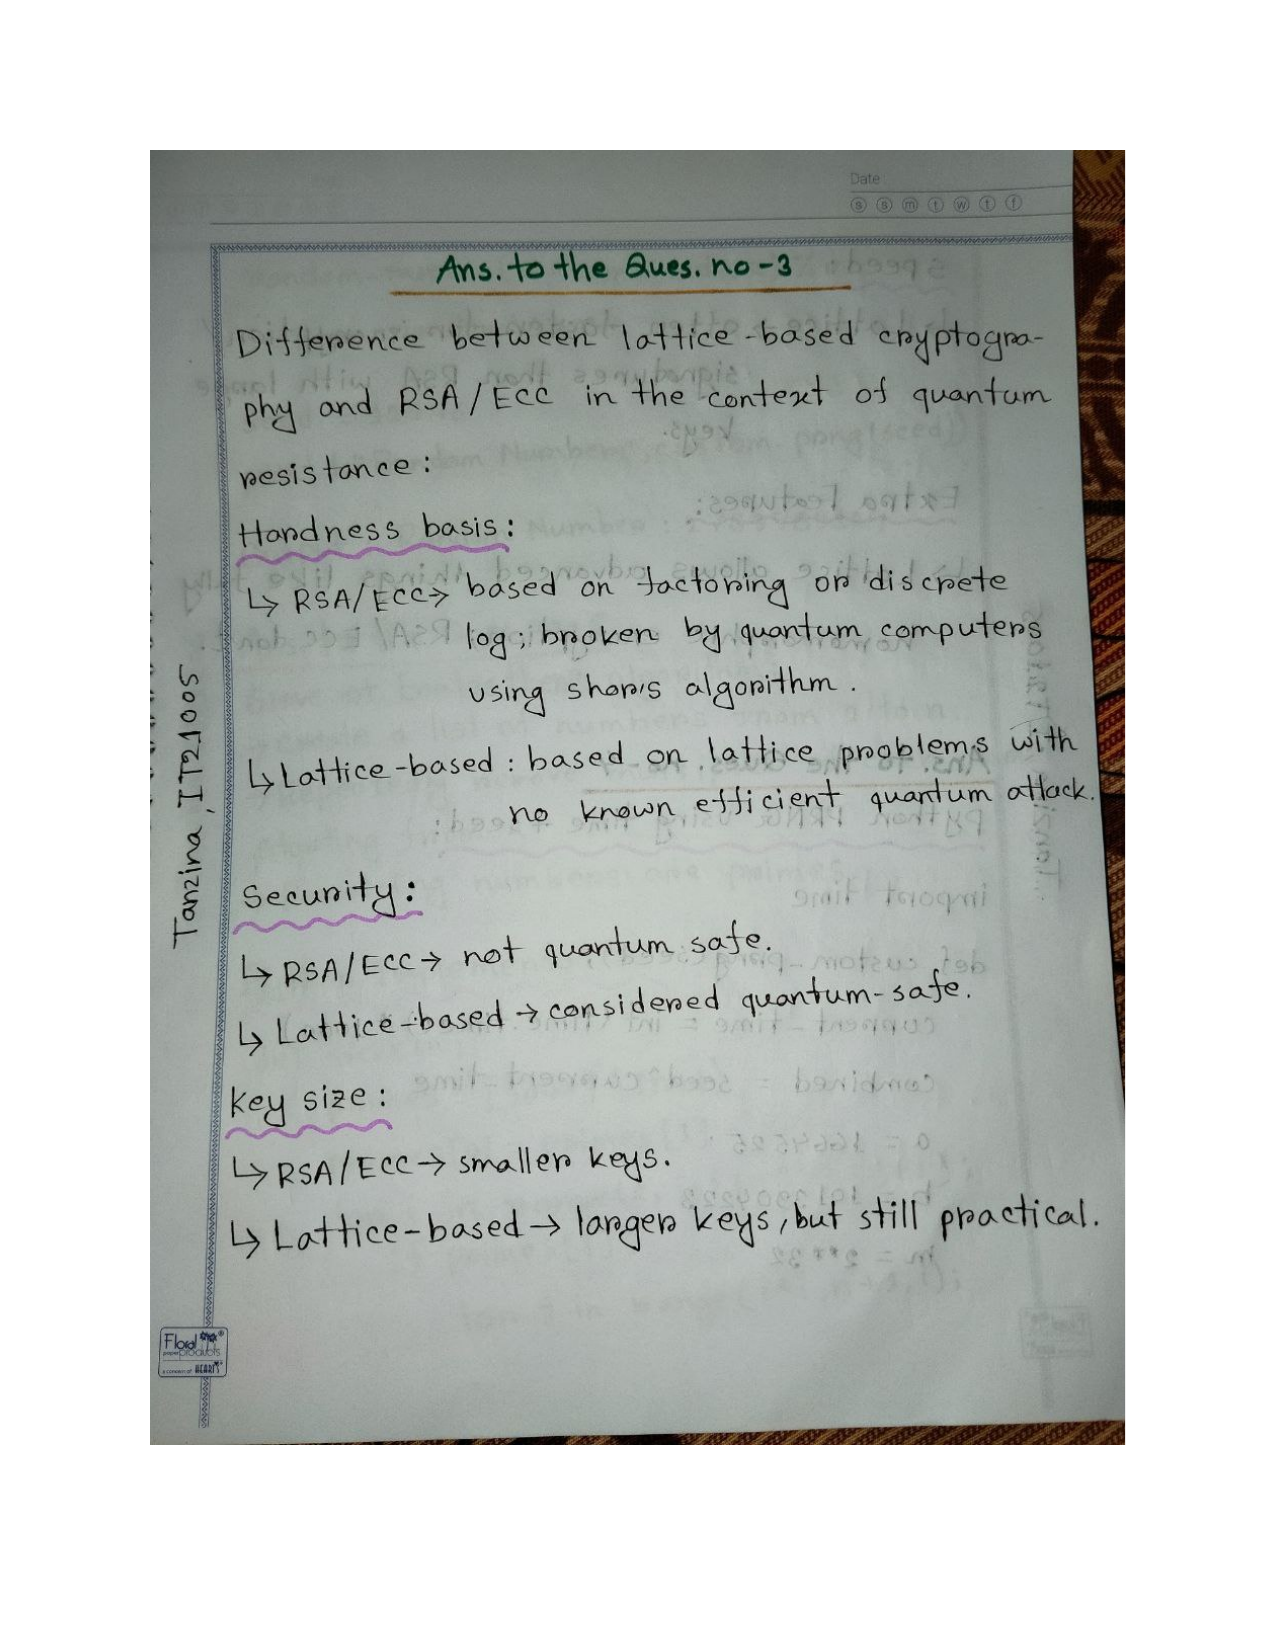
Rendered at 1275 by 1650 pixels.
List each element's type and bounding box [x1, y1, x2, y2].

picture [150, 150, 1125, 1445]
